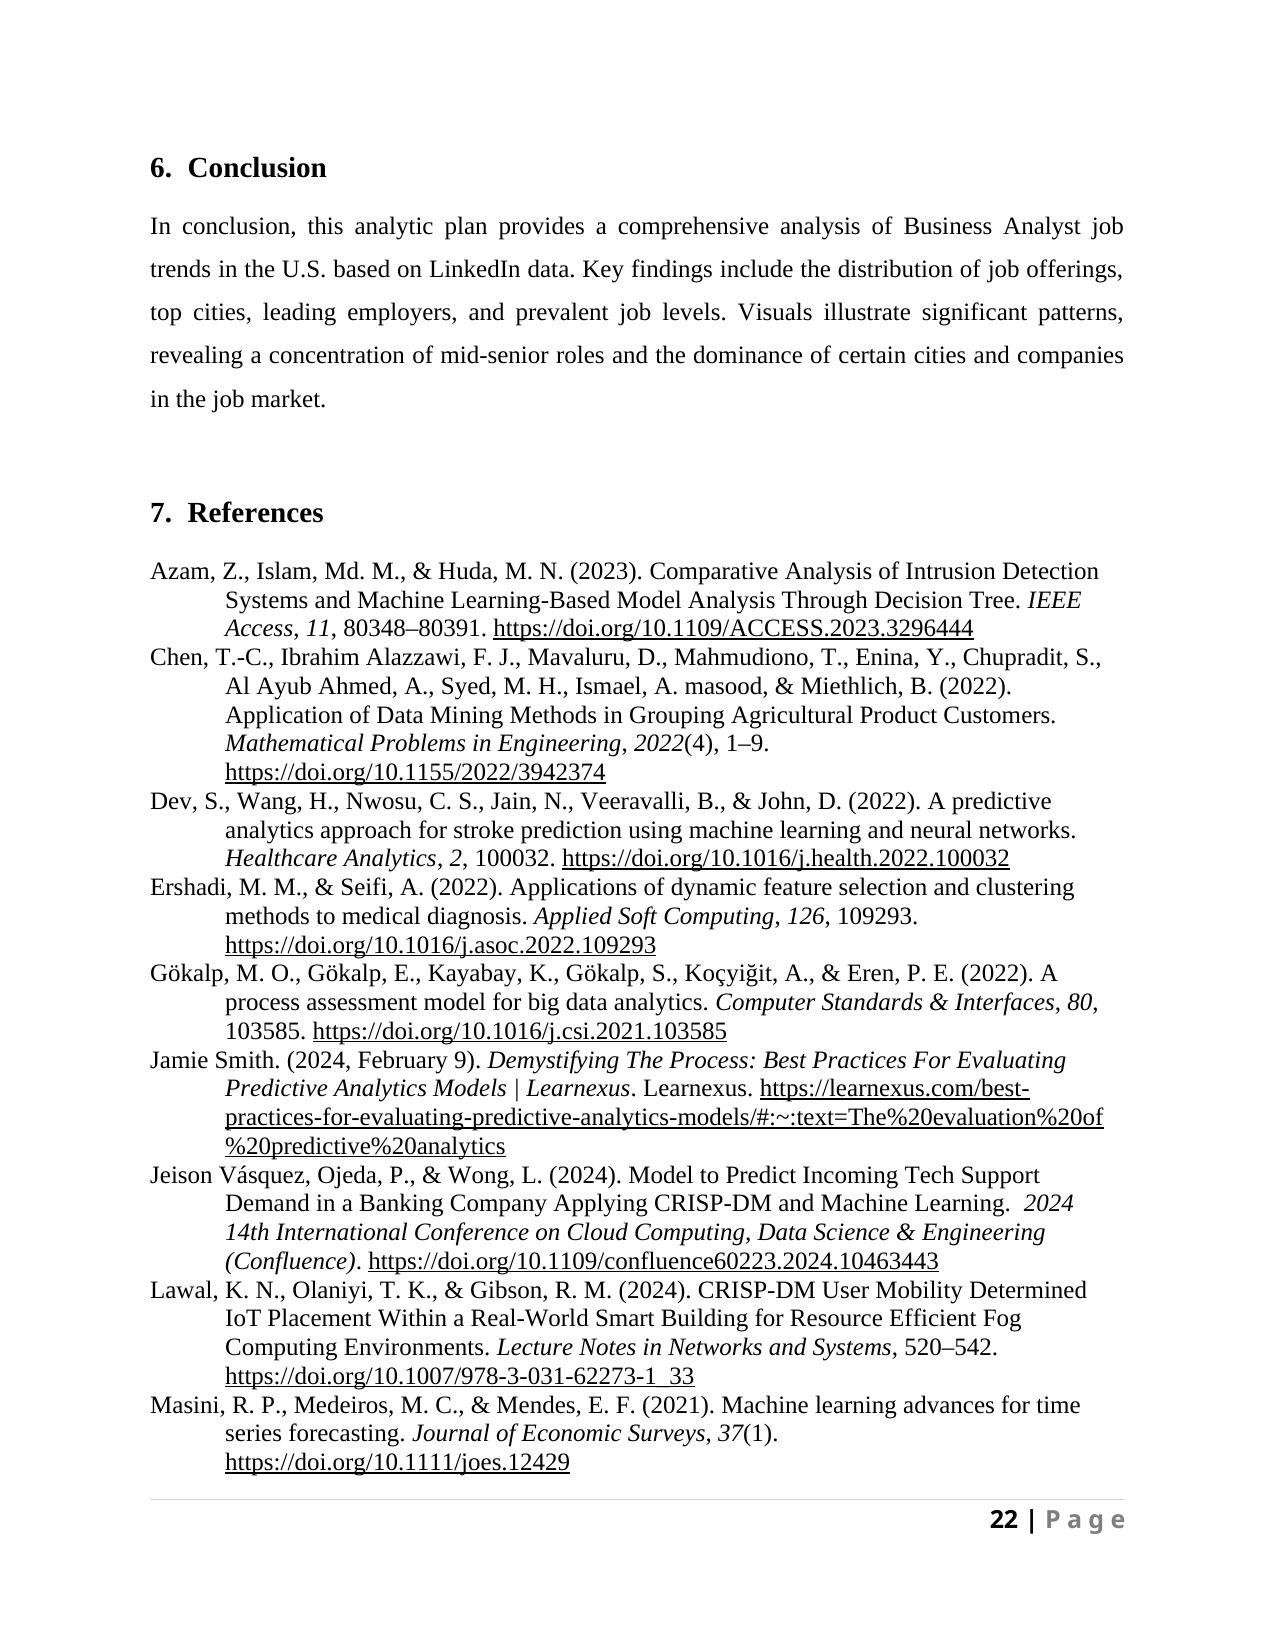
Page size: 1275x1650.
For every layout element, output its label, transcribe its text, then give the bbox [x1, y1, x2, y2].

text Gökalp, M. O., Gökalp, E., Kayabay, K., Gökalp, S., Koçyiğit, A., & Eren, P. E. (2022). A process assessment model for big data analytics. Computer Standards & Interfaces, 80, 103585. https://doi.org/10.1016/j.csi.2021.103585 [150, 958, 1125, 1045]
text Jeison Vásquez, Ojeda, P., & Wong, L. (2024). Model to Predict Incoming Tech Support Demand in a Banking Company Applying CRISP-DM and Machine Learning. 2024 14th International Conference on Cloud Computing, Data Science & Engineering (Confluence). https://doi.org/10.1109/confluence60223.2024.10463443 [150, 1160, 1125, 1275]
text Azam, Z., Islam, Md. M., & Huda, M. N. (2023). Comparative Analysis of Intrusion Detection [150, 556, 1125, 585]
text Ershadi, M. M., & Seifi, A. (2022). Applications of dynamic feature selection and clustering methods to medical diagnosis. Applied Soft Computing, 126, 109293. https://doi.org/10.1016/j.asoc.2022.109293 [150, 872, 1125, 958]
text Lawal, K. N., Olaniyi, T. K., & Gibson, R. M. (2024). CRISP-DM User Mobility Determined IoT Placement Within a Real-World Smart Building for Resource Efficient Fog Computing Environments. Lecture Notes in Networks and Systems, 520–542. https://doi.org/10.1007/978-3-031-62273-1_33 [150, 1275, 1125, 1390]
text Dev, S., Wang, H., Nwosu, C. S., Jain, N., Veeravalli, B., & John, D. (2022). A predictive analytics approach for stroke prediction using machine learning and neural networks. Healthcare Analytics, 2, 100032. https://doi.org/10.1016/j.health.2022.100032 [150, 786, 1125, 872]
text Chen, T.-C., Ibrahim Alazzawi, F. J., Mavaluru, D., Mahmudiono, T., Enina, Y., Chupradit, S., Al Ayub Ahmed, A., Syed, M. H., Ismael, A. masood, & Miethlich, B. (2022). Application of Data Mining Methods in Grouping Agricultural Product Customers. Mathematical Problems in Engineering, 2022(4), 1–9. https://doi.org/10.1155/2022/3942374 [150, 642, 1125, 786]
text Systems and Machine Learning-Based Model Analysis Through Decision Tree. IEEE Access, 11, 80348–80391. https://doi.org/10.1109/ACCESS.2023.3296444 [225, 585, 1125, 642]
subtitle References [150, 495, 1125, 528]
subtitle Conclusion [150, 150, 1125, 183]
text In conclusion, this analytic plan provides a comprehensive analysis of Business Analyst job trends in the U.S. based on LinkedIn data. Key findings include the distribution of job offerings, top cities, leading employers, and prevalent job levels. Visuals illustrate significant patterns, revealing a concentration of mid-senior roles and the dominance of certain cities and companies in the job market. [150, 211, 1125, 412]
text Masini, R. P., Medeiros, M. C., & Mendes, E. F. (2021). Machine learning advances for time series forecasting. Journal of Economic Surveys, 37(1). https://doi.org/10.1111/joes.12429 [150, 1390, 1125, 1476]
text Jamie Smith. (2024, February 9). Demystifying The Process: Best Practices For Evaluating Predictive Analytics Models | Learnexus. Learnexus. https://learnexus.com/best-practices-for-evaluating-predictive-analytics-models/#:~:text=The%20evaluation%20of%20predictive%20analytics [150, 1045, 1125, 1160]
